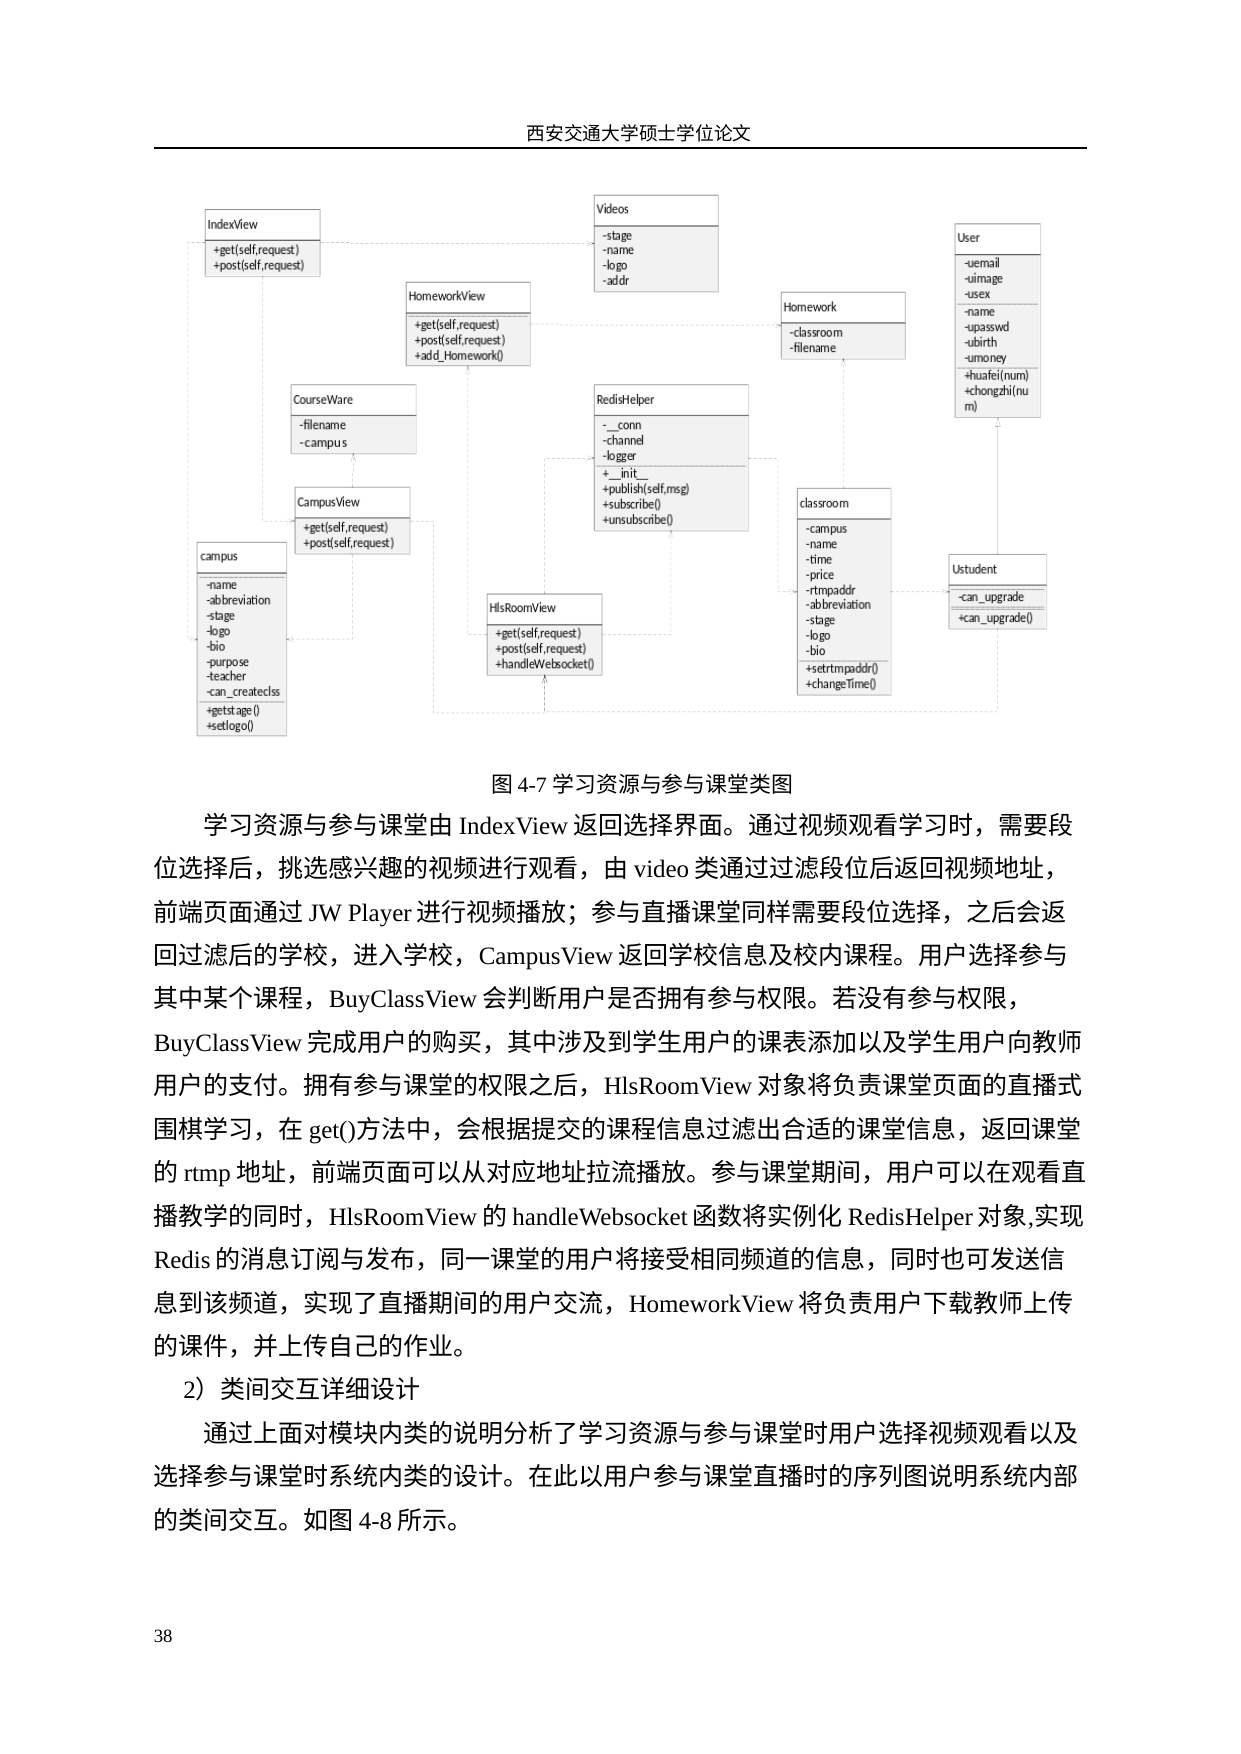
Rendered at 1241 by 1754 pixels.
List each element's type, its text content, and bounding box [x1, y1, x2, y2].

text 通过上面对模块内类的说明分析了学习资源与参与课堂时用户选择视频观看以及选择参与课堂时系统内类的设计。在此以用户参与课堂直播时的序列图说明系统内部的类间交互。如图4-8所示。 [153, 1413, 1087, 1536]
text 图4-7 学习资源与参与课堂类图 [153, 767, 1087, 799]
subtitle 类间交互详细设计 [183, 1370, 1087, 1406]
text 学习资源与参与课堂由IndexView返回选择界面。通过视频观看学习时，需要段位选择后，挑选感兴趣的视频进行观看，由video类通过过滤段位后返回视频地址，前端页面通过JW Player进行视频播放；参与直播课堂同样需要段位选择，之后会返回过滤后的学校，进入学校，CampusView返回学校信息及校内课程。用户选择参与其中某个课程，BuyClassView会判断用户是否拥有参与权限。若没有参与权限，BuyClassView完成用户的购买，其中涉及到学生用户的课表添加以及学生用户向教师用户的支付。拥有参与课堂的权限之后，HlsRoomView对象将负责课堂页面的直播式围棋学习，在get()方法中，会根据提交的课程信息过滤出合适的课堂信息，返回课堂的rtmp地址，前端页面可以从对应地址拉流播放。参与课堂期间，用户可以在观看直播教学的同时，HlsRoomView的handleWebsocket函数将实例化RedisHelper对象,实现Redis的消息订阅与发布，同一课堂的用户将接受相同频道的信息，同时也可发送信息到该频道，实现了直播期间的用户交流，HomeworkView将负责用户下载教师上传的课件，并上传自己的作业。 [153, 805, 1087, 1363]
